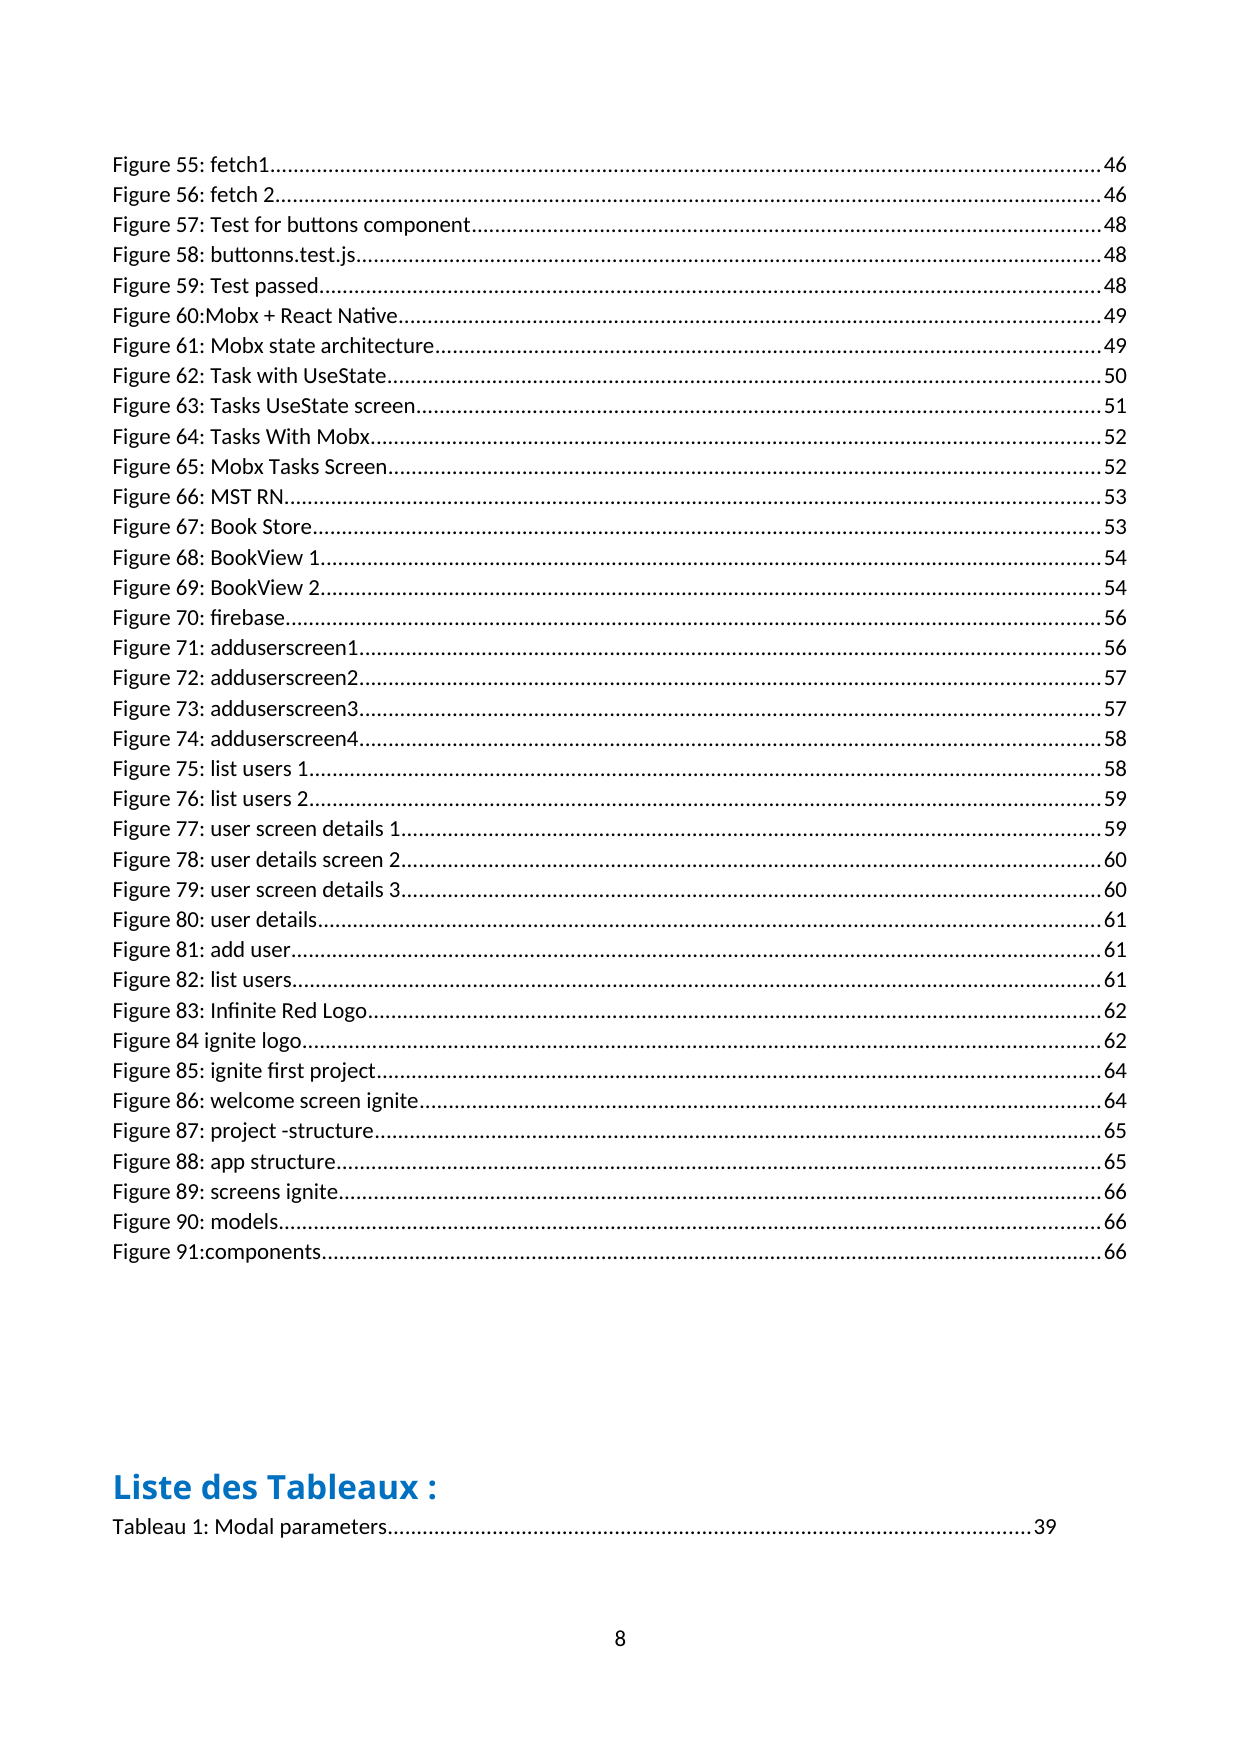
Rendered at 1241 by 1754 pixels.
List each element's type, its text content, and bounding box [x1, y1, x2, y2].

text Figure 60:Mobx + React Native 49 [112, 301, 1128, 329]
text Figure 56: fetch 2 46 [112, 180, 1128, 208]
text Figure 76: list users 2 59 [112, 784, 1128, 812]
text Figure 86: welcome screen ignite 64 [112, 1086, 1128, 1114]
text Figure 85: ignite first project 64 [112, 1056, 1128, 1084]
text Figure 73: adduserscreen3 57 [112, 694, 1128, 722]
text Figure 70: firebase 56 [112, 603, 1128, 631]
text Figure 64: Tasks With Mobx 52 [112, 422, 1128, 450]
text Figure 67: Book Store 53 [112, 512, 1128, 541]
text Figure 55: fetch1 46 [112, 150, 1128, 178]
text Figure 84 ignite logo 62 [112, 1026, 1128, 1054]
text Figure 71: adduserscreen1 56 [112, 633, 1128, 661]
text Figure 77: user screen details 1 59 [112, 814, 1128, 843]
text Figure 88: app structure 65 [112, 1147, 1128, 1175]
text Figure 90: models 66 [112, 1207, 1128, 1235]
subtitle Liste des Tableaux : [112, 1463, 1128, 1509]
text Figure 63: Tasks UseState screen 51 [112, 392, 1128, 420]
text Figure 87: project -structure 65 [112, 1117, 1128, 1145]
text Figure 80: user details 61 [112, 905, 1128, 933]
text Figure 61: Mobx state architecture 49 [112, 331, 1128, 359]
text Figure 68: BookView 1 54 [112, 543, 1128, 571]
text Figure 65: Mobx Tasks Screen 52 [112, 452, 1128, 480]
text Figure 91:components 66 [112, 1237, 1128, 1266]
text Figure 69: BookView 2 54 [112, 573, 1128, 601]
text Figure 83: Infinite Red Logo 62 [112, 996, 1128, 1024]
text Figure 82: list users 61 [112, 966, 1128, 994]
text Figure 74: adduserscreen4 58 [112, 724, 1128, 752]
text Figure 79: user screen details 3 60 [112, 875, 1128, 903]
text Figure 62: Task with UseState 50 [112, 361, 1128, 389]
text Tableau 1: Modal parameters 39 [112, 1512, 1128, 1541]
text Figure 89: screens ignite 66 [112, 1177, 1128, 1205]
text Figure 57: Test for buttons component 48 [112, 210, 1128, 238]
text Figure 58: buttonns.test.js 48 [112, 241, 1128, 269]
text Figure 75: list users 1 58 [112, 754, 1128, 782]
text Figure 81: add user 61 [112, 935, 1128, 963]
text Figure 59: Test passed 48 [112, 271, 1128, 299]
text Figure 72: adduserscreen2 57 [112, 663, 1128, 692]
text Figure 78: user details screen 2 60 [112, 845, 1128, 873]
text Figure 66: MST RN 53 [112, 482, 1128, 510]
